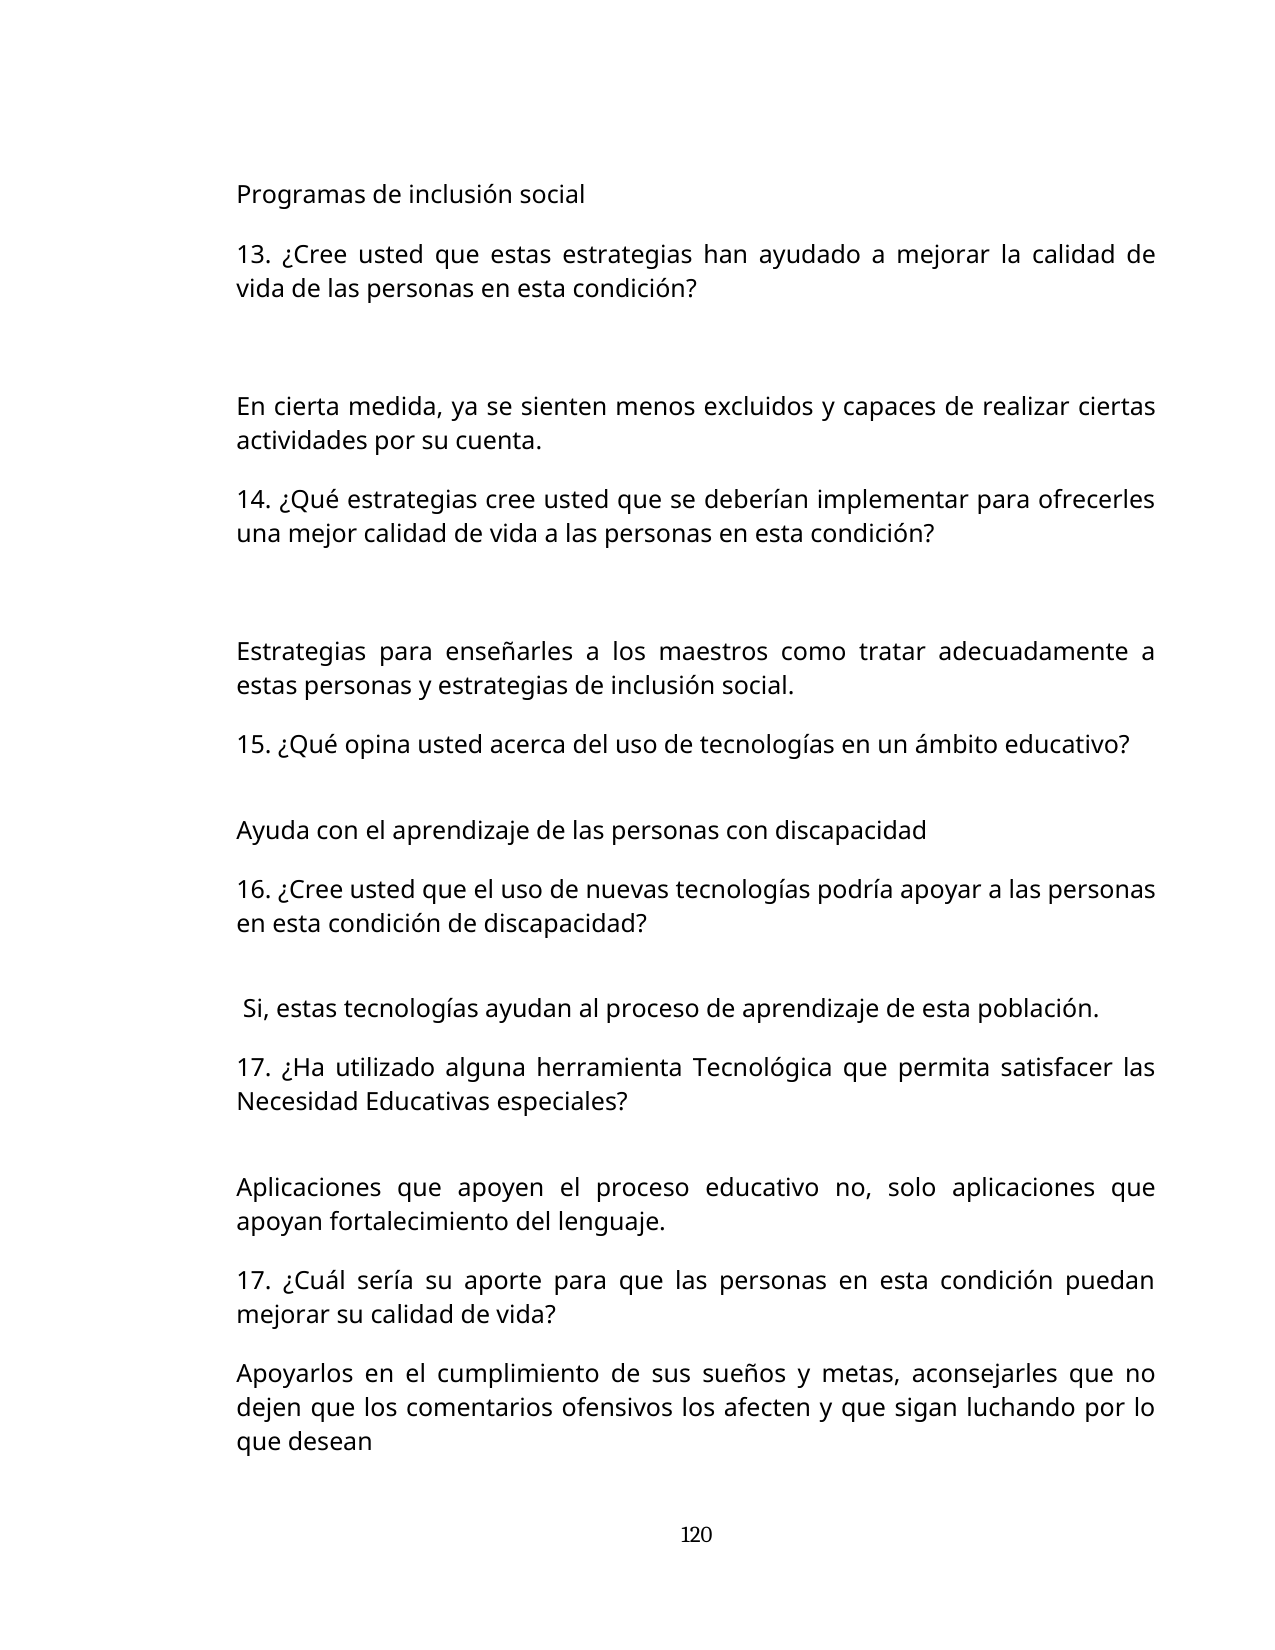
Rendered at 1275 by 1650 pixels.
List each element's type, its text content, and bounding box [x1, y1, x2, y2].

text Estrategias para enseñarles a los maestros como tratar adecuadamente a estas personas y estrategias de inclusión social. [236, 634, 1157, 702]
text Aplicaciones que apoyen el proceso educativo no, solo aplicaciones que apoyan fortalecimiento del lenguaje. [236, 1169, 1157, 1237]
text Programas de inclusión social [236, 177, 1157, 211]
text 17. ¿Ha utilizado alguna herramienta Tecnológica que permita satisfacer las Necesidad Educativas especiales? [236, 1050, 1157, 1118]
text Apoyarlos en el cumplimiento de sus sueños y metas, aconsejarles que no dejen que los comentarios ofensivos los afecten y que sigan luchando por lo que desean [236, 1356, 1157, 1458]
text Ayuda con el aprendizaje de las personas con discapacidad [236, 812, 1157, 846]
text 16. ¿Cree usted que el uso de nuevas tecnologías podría apoyar a las personas en esta condición de discapacidad? [236, 871, 1157, 939]
text 15. ¿Qué opina usted acerca del uso de tecnologías en un ámbito educativo? [236, 727, 1157, 761]
text 14. ¿Qué estrategias cree usted que se deberían implementar para ofrecerles una mejor calidad de vida a las personas en esta condición? [236, 482, 1157, 550]
text 17. ¿Cuál sería su aporte para que las personas en esta condición puedan mejorar su calidad de vida? [236, 1262, 1157, 1331]
text Si, estas tecnologías ayudan al proceso de aprendizaje de esta población. [236, 991, 1157, 1025]
text 13. ¿Cree usted que estas estrategias han ayudado a mejorar la calidad de vida de las personas en esta condición? [236, 236, 1157, 304]
text En cierta medida, ya se sienten menos excluidos y capaces de realizar ciertas actividades por su cuenta. [236, 388, 1157, 457]
